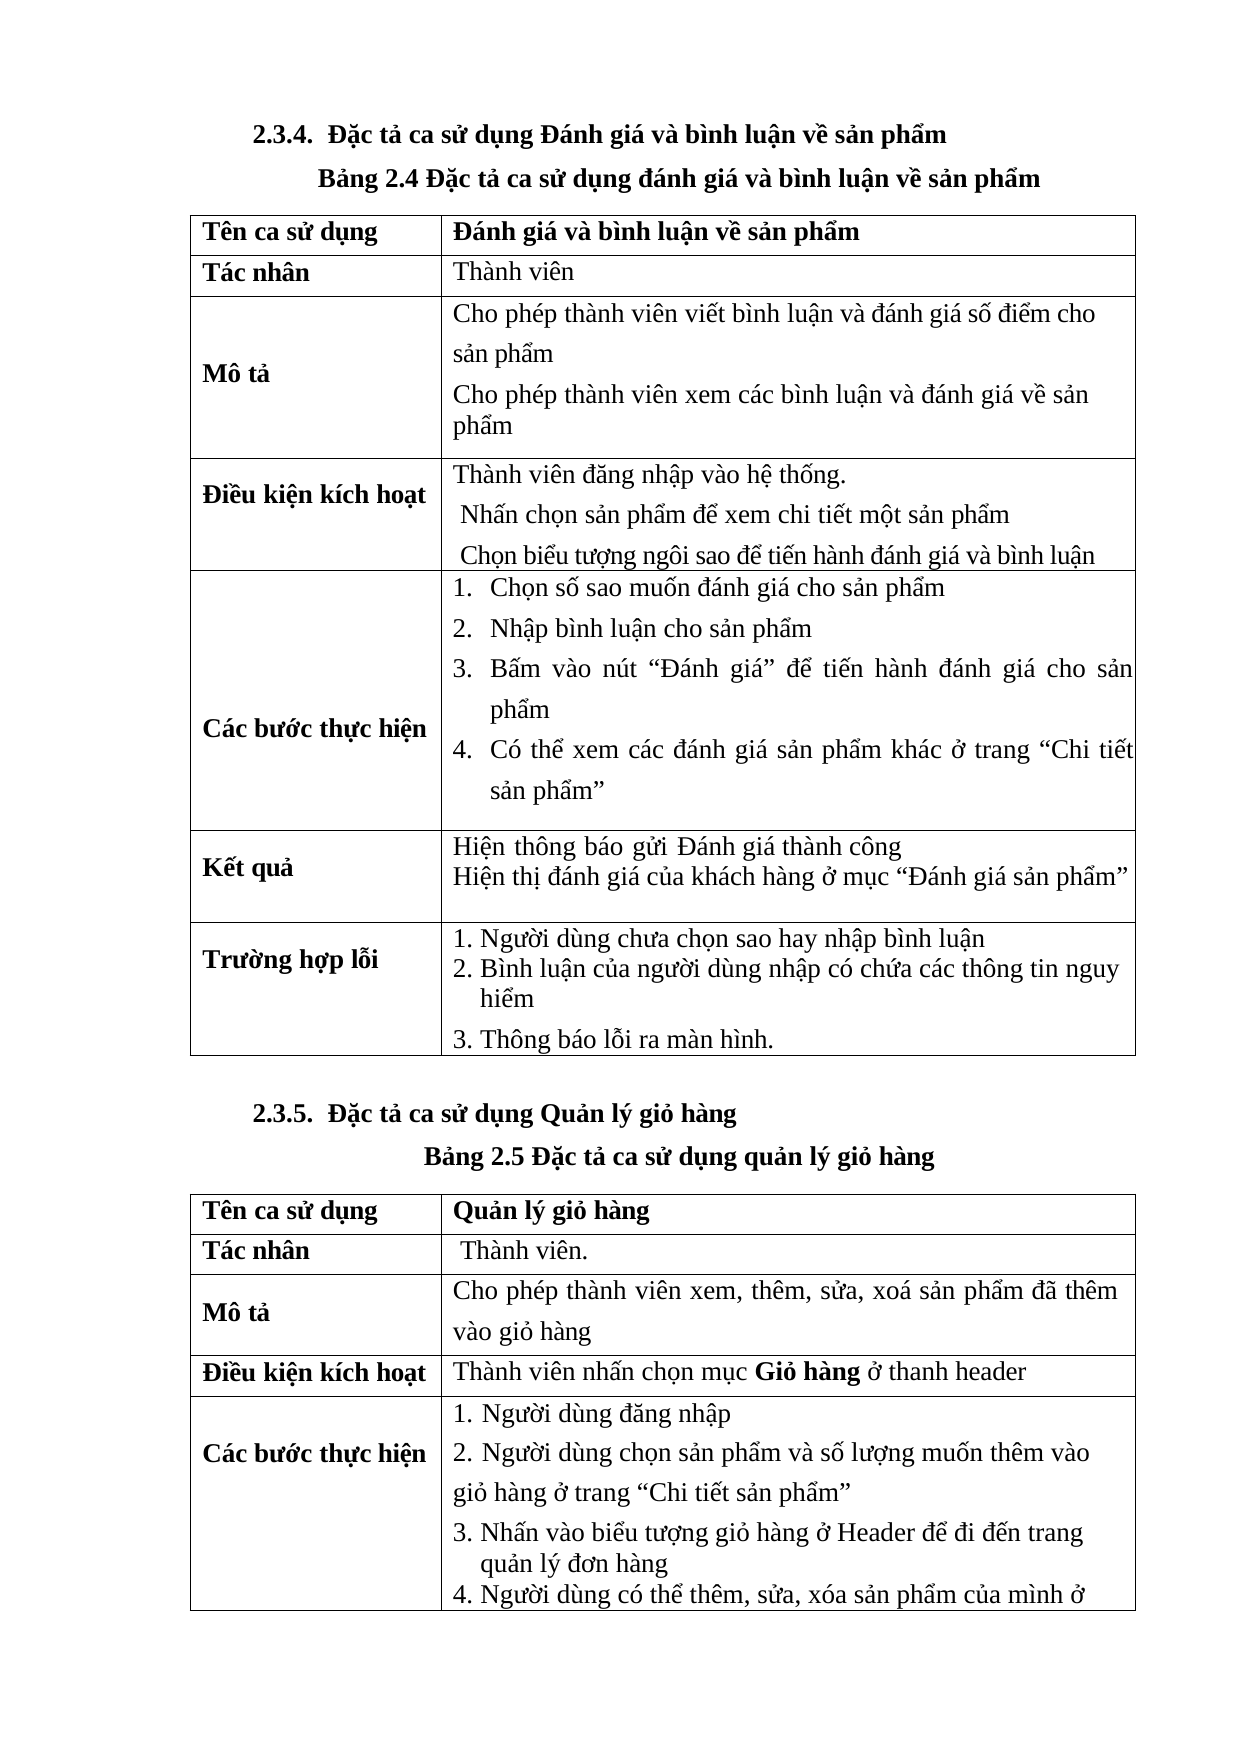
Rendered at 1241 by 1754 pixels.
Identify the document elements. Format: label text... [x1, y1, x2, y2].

text Bảng 2.4 Đặc tả ca sử dụng đánh giá và bình luận về sản phẩm [177, 162, 1122, 193]
table_cell Điều kiện kích hoạt [191, 459, 441, 570]
table_cell Mô tả [191, 1275, 441, 1355]
subtitle Đặc tả ca sử dụng Đánh giá và bình luận về sản phẩm [252, 118, 1122, 149]
table_cell Mô tả [191, 297, 441, 458]
table_cell Điều kiện kích hoạt [191, 1356, 441, 1396]
table_cell Chọn số sao muốn đánh giá cho sản phẩm Nhập bình luận cho sản phẩm Bấm vào nút “Đánh giá” để tiến hành đánh giá cho sản phẩm Có thể xem các đánh giá sản phẩm khác ở trang “Chi tiết sản phẩm” [442, 571, 1135, 830]
table_cell Thành viên [442, 256, 1135, 296]
table_cell Cho phép thành viên xem, thêm, sửa, xoá sản phẩm đã thêm vào giỏ hàng [442, 1275, 1135, 1355]
table_cell Người dùng chưa chọn sao hay nhập bình luận Bình luận của người dùng nhập có chứa các thông tin nguy hiểm Thông báo lỗi ra màn hình. [442, 923, 1135, 1054]
table_cell Cho phép thành viên viết bình luận và đánh giá số điểm cho sản phẩm Cho phép thành viên xem các bình luận và đánh giá về sản phẩm [442, 297, 1135, 458]
subtitle Đặc tả ca sử dụng Quản lý giỏ hàng [252, 1097, 1122, 1128]
table_cell Tác nhân [191, 256, 441, 296]
text Bảng 2.5 Đặc tả ca sử dụng quản lý giỏ hàng [177, 1140, 1122, 1171]
table_header Quản lý giỏ hàng [442, 1195, 1135, 1234]
table_cell Các bước thực hiện [191, 571, 441, 830]
table_header Tên ca sử dụng [191, 216, 441, 255]
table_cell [442, 1397, 1135, 1609]
table_cell Hiện thông báo gửi Đánh giá thành công Hiện thị đánh giá của khách hàng ở mục “Đánh giá sản phẩm” [442, 831, 1135, 922]
table_cell Thành viên. [442, 1235, 1135, 1274]
table_header Tên ca sử dụng [191, 1195, 441, 1234]
table_cell Kết quả [191, 831, 441, 922]
table_cell Trường hợp lỗi [191, 923, 441, 1054]
table_cell Các bước thực hiện [191, 1397, 441, 1609]
table_header Đánh giá và bình luận về sản phẩm [442, 216, 1135, 255]
table_cell Thành viên nhấn chọn mục Giỏ hàng ở thanh header [442, 1356, 1135, 1396]
table_cell Thành viên đăng nhập vào hệ thống. Nhấn chọn sản phẩm để xem chi tiết một sản phẩm Chọn biểu tượng ngôi sao để tiến hành đánh giá và bình luận [442, 459, 1135, 570]
table_cell Tác nhân [191, 1235, 441, 1274]
